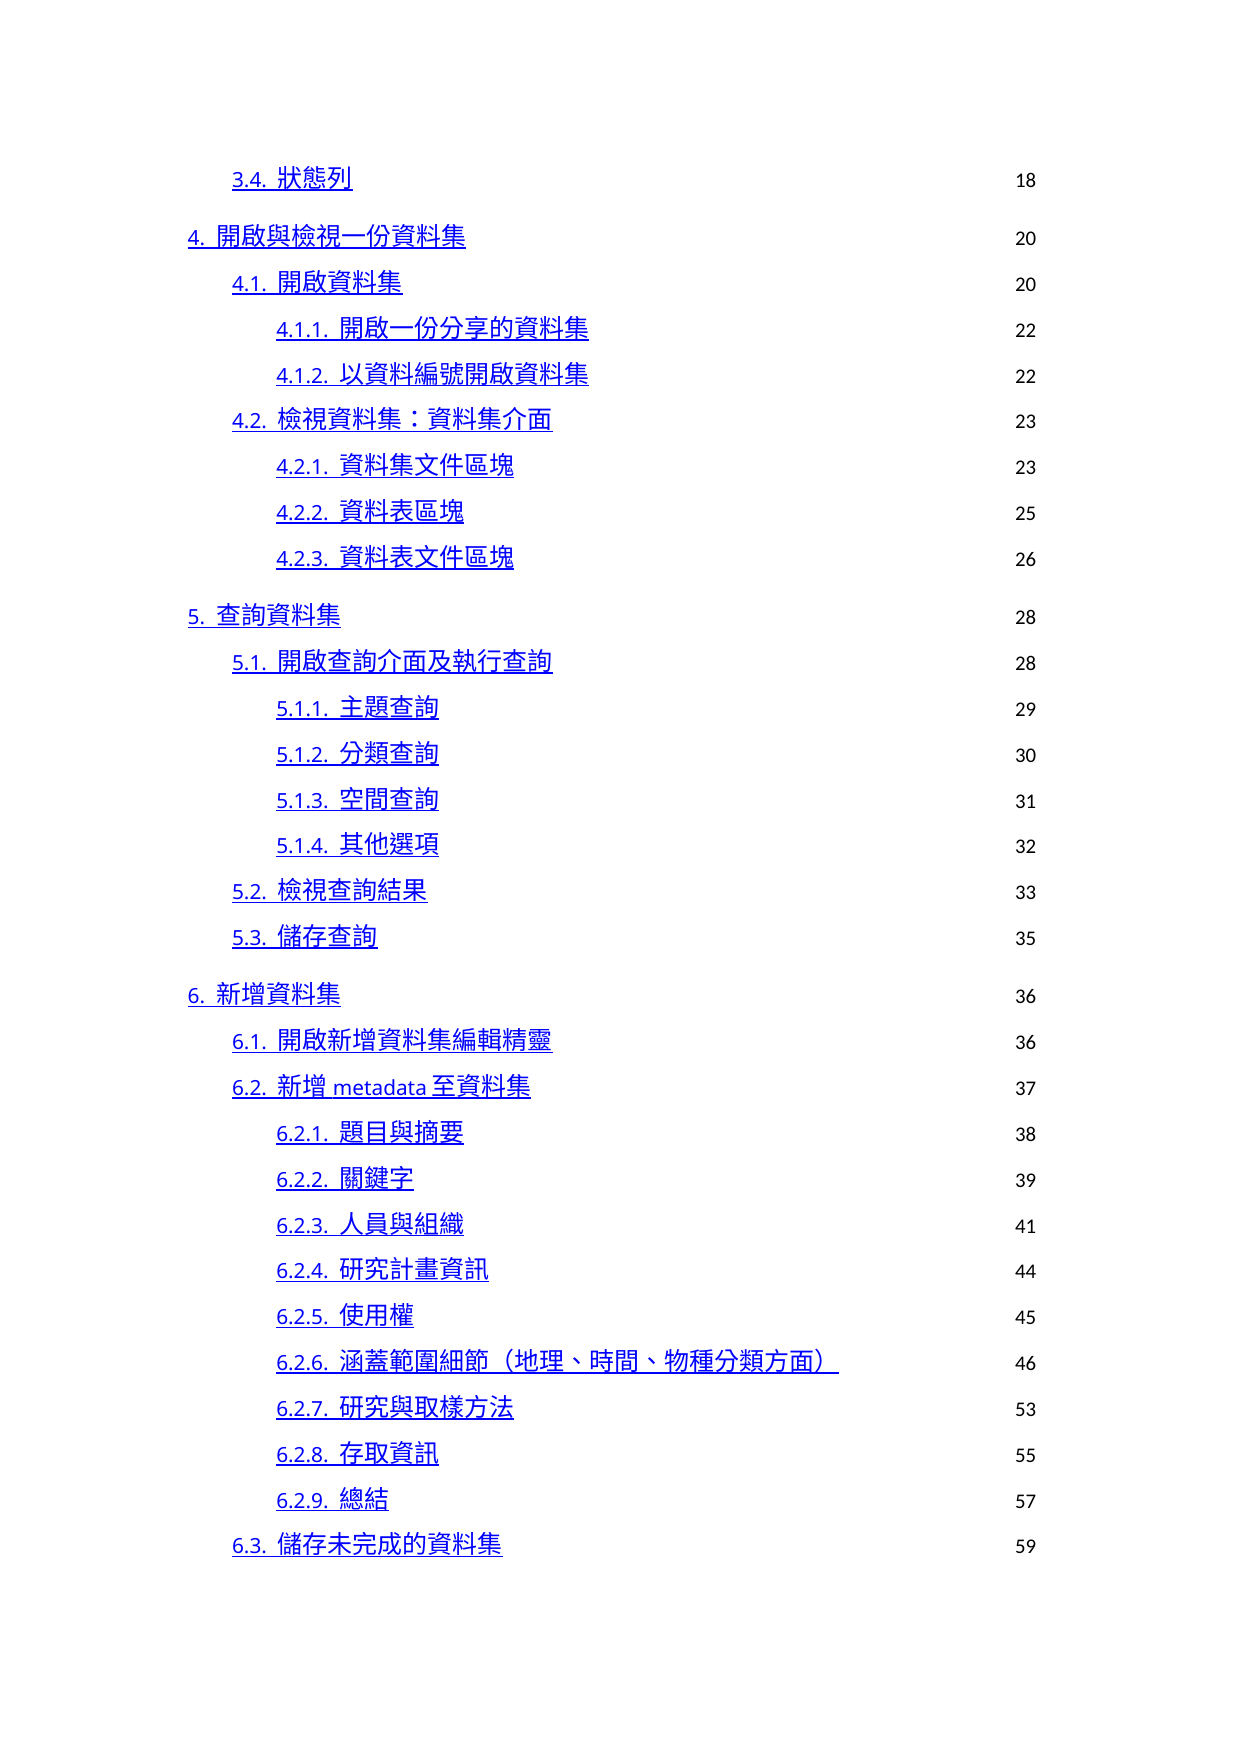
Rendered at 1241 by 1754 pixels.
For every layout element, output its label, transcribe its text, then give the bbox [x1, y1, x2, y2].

table_cell 6.1. 開啟新增資料集編輯精靈 [176, 1013, 970, 1059]
table_cell 36 [970, 1013, 1047, 1059]
table_cell 23 [970, 438, 1047, 484]
table_cell 6.2.7. 研究與取樣方法 [176, 1380, 970, 1426]
table_cell 5.1.3. 空間查詢 [176, 771, 970, 817]
table_cell 4.2. 檢視資料集：資料集介面 [176, 392, 970, 438]
table_cell 28 [970, 634, 1047, 680]
table_cell 5.1. 開啟查詢介面及執行查詢 [176, 634, 970, 680]
table_cell 4.2.1. 資料集文件區塊 [176, 438, 970, 484]
table_cell 4.2.3. 資料表文件區塊 [176, 530, 970, 576]
table_cell 25 [970, 484, 1047, 530]
table_cell 5.1.1. 主題查詢 [176, 680, 970, 726]
table_cell 57 [970, 1471, 1047, 1517]
table_cell 37 [970, 1059, 1047, 1105]
table_cell 6.2.5. 使用權 [176, 1288, 970, 1334]
table_cell 38 [970, 1105, 1047, 1151]
table_cell 20 [970, 255, 1047, 301]
table_cell 6.2.2. 關鍵字 [176, 1151, 970, 1196]
table_cell 30 [970, 726, 1047, 771]
table_cell 4.1.1. 開啟一份分享的資料集 [176, 301, 970, 346]
table_cell 26 [970, 530, 1047, 576]
table_cell 4.2.2. 資料表區塊 [176, 484, 970, 530]
table_cell 4.1.2. 以資料編號開啟資料集 [176, 346, 970, 392]
table_cell 6.2. 新增metadata至資料集 [176, 1059, 970, 1105]
table_cell 46 [970, 1334, 1047, 1380]
table_cell 5.2. 檢視查詢結果 [176, 863, 970, 909]
table_cell 35 [970, 909, 1047, 955]
table_cell 6.2.8. 存取資訊 [176, 1426, 970, 1471]
table_cell 22 [970, 301, 1047, 346]
table_cell 59 [970, 1517, 1047, 1563]
table_cell 4.1. 開啟資料集 [176, 255, 970, 301]
table_cell 53 [970, 1380, 1047, 1426]
table_cell 6.2.4. 研究計畫資訊 [176, 1242, 970, 1288]
table_cell 6. 新增資料集 [176, 955, 970, 1013]
table_cell 18 [970, 151, 1047, 196]
table_cell 5.3. 儲存查詢 [176, 909, 970, 955]
table_cell 6.2.6. 涵蓋範圍細節（地理、時間、物種分類方面） [176, 1334, 970, 1380]
table_cell 28 [970, 576, 1047, 634]
table_cell 6.2.3. 人員與組織 [176, 1196, 970, 1242]
table_cell 3.4. 狀態列 [176, 151, 970, 196]
table_cell 6.2.9. 總結 [176, 1471, 970, 1517]
table_cell 23 [970, 392, 1047, 438]
table_cell 36 [970, 955, 1047, 1013]
table_cell 6.3. 儲存未完成的資料集 [176, 1517, 970, 1563]
table_cell 4. 開啟與檢視一份資料集 [176, 196, 970, 255]
table_cell 6.2.1. 題目與摘要 [176, 1105, 970, 1151]
table_cell 22 [970, 346, 1047, 392]
table_cell 29 [970, 680, 1047, 726]
table_cell 41 [970, 1196, 1047, 1242]
table_cell 20 [970, 196, 1047, 255]
table_cell 44 [970, 1242, 1047, 1288]
table_cell 5.1.4. 其他選項 [176, 817, 970, 863]
table_cell 33 [970, 863, 1047, 909]
table_cell 5. 查詢資料集 [176, 576, 970, 634]
table_cell 32 [970, 817, 1047, 863]
table_cell 55 [970, 1426, 1047, 1471]
table_cell 39 [970, 1151, 1047, 1196]
table_cell 31 [970, 771, 1047, 817]
table_cell 45 [970, 1288, 1047, 1334]
table_cell 5.1.2. 分類查詢 [176, 726, 970, 771]
